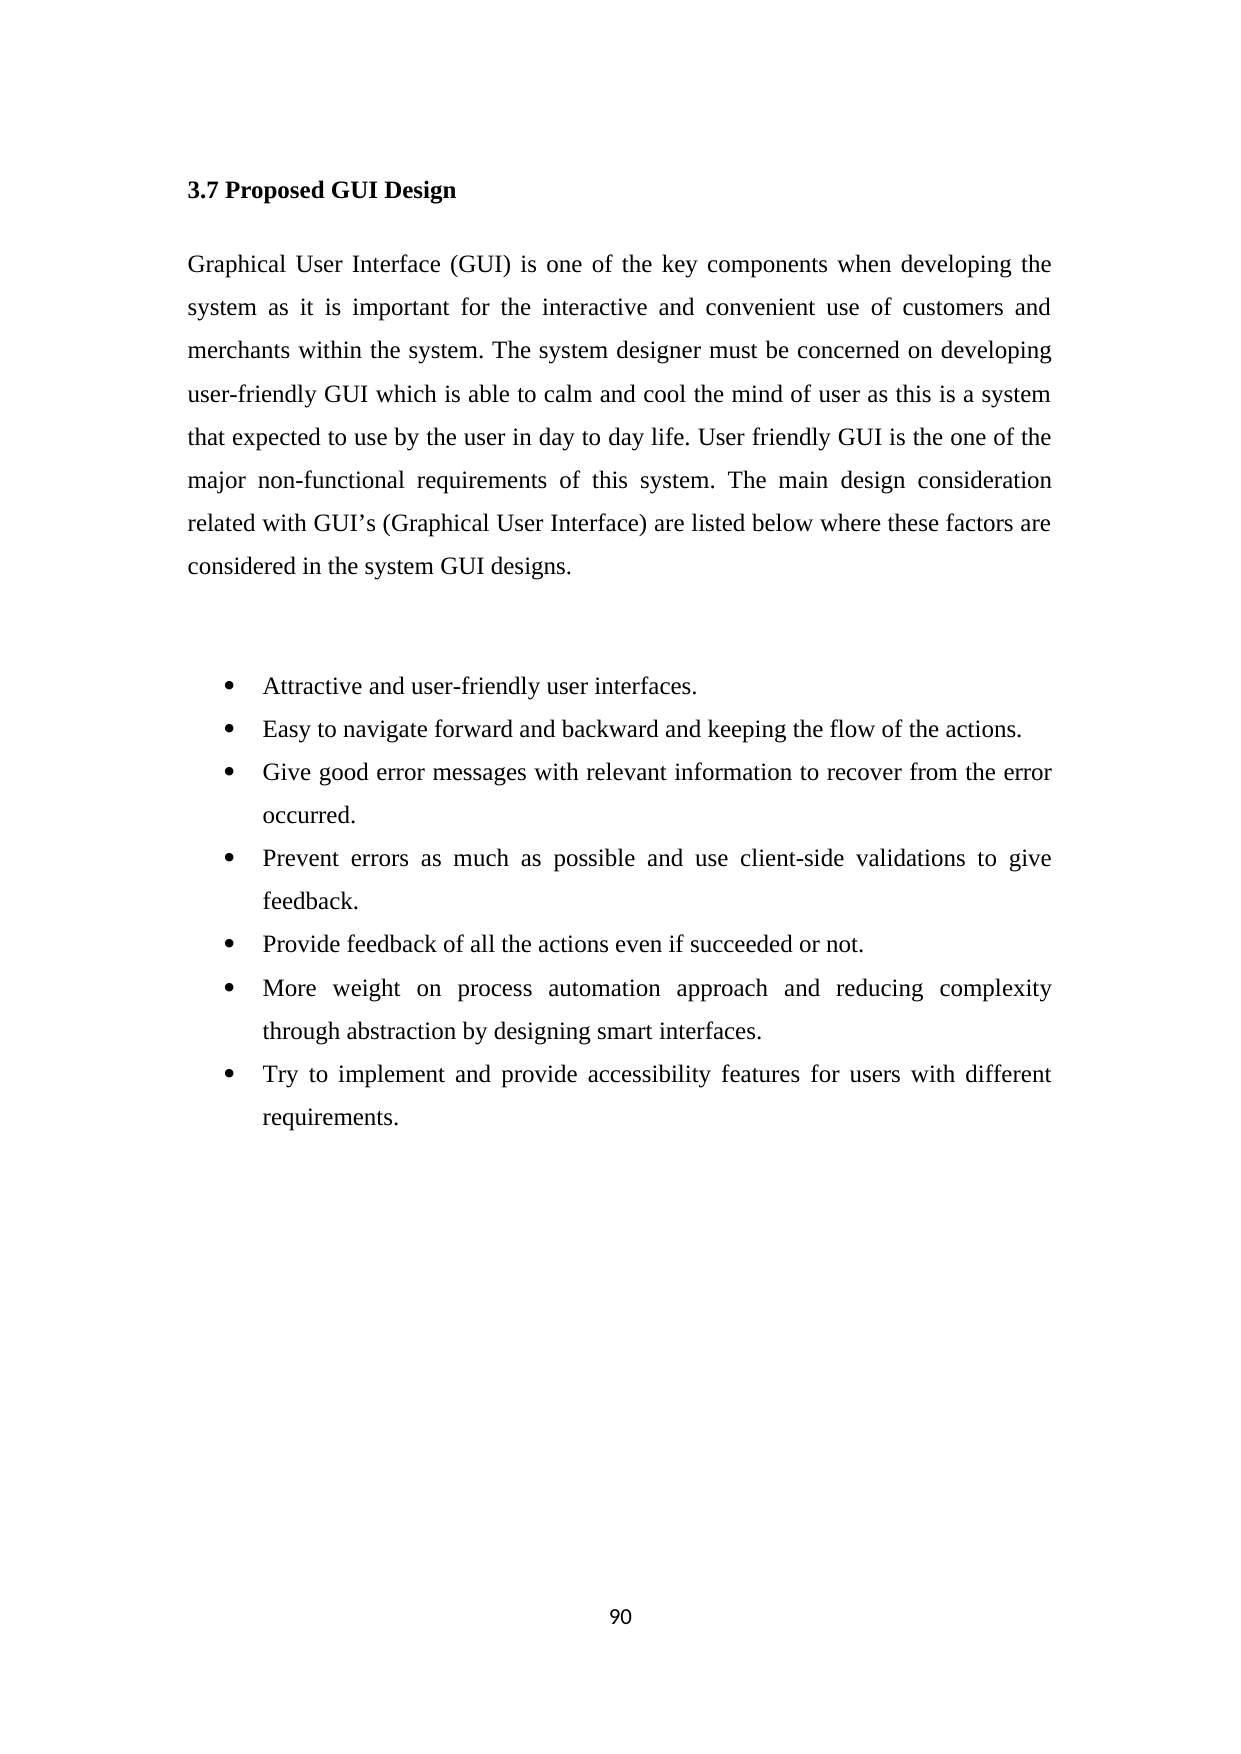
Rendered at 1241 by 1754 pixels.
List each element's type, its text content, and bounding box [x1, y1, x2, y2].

list Easy to navigate forward and backward and keeping the flow of the actions. [225, 714, 1053, 743]
list Prevent errors as much as possible and use client-side validations to give feedback. [225, 843, 1053, 915]
list Provide feedback of all the actions even if succeeded or not. [225, 929, 1053, 958]
list Give good error messages with relevant information to recover from the error occurred. [225, 757, 1053, 829]
list Try to implement and provide accessibility features for users with different requirements. [225, 1059, 1053, 1131]
list More weight on process automation approach and reducing complexity through abstraction by designing smart interfaces. [225, 973, 1053, 1044]
text Graphical User Interface (GUI) is one of the key components when developing the system as it is important for the interactive and convenient use of customers and merchants within the system. The system designer must be concerned on developing user-friendly GUI which is able to calm and cool the mind of user as this is a system that expected to use by the user in day to day life. User friendly GUI is the one of the major non-functional requirements of this system. The main design consideration related with GUI’s (Graphical User Interface) are listed below where these factors are considered in the system GUI designs. [187, 249, 1053, 580]
subtitle 3.7 Proposed GUI Design [187, 175, 1053, 204]
list Attractive and user-friendly user interfaces. [225, 671, 1053, 699]
